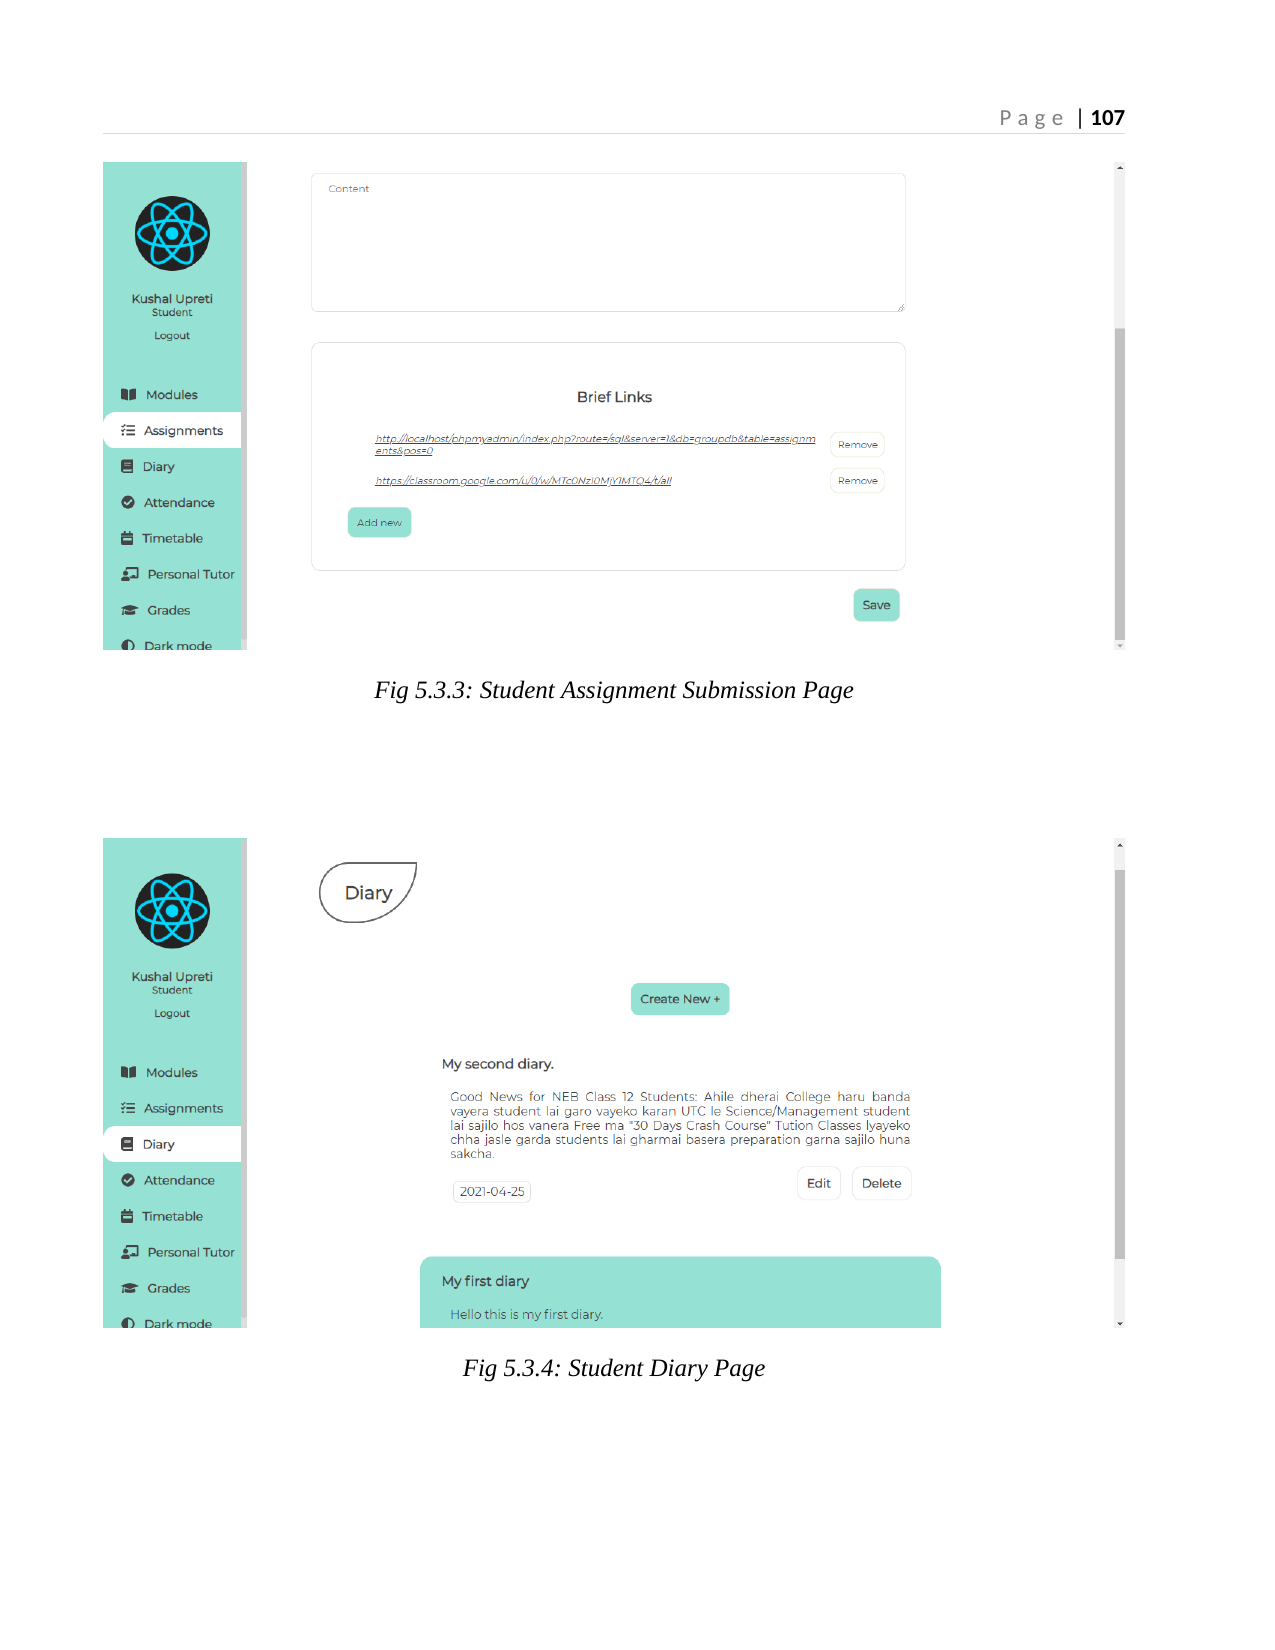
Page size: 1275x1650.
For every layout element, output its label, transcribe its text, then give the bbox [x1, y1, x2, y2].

text Fig 5.3.4: Student Diary Page [103, 1353, 1125, 1381]
text Fig 5.3.3: Student Assignment Submission Page [103, 675, 1125, 704]
picture [103, 838, 1125, 1328]
picture [103, 162, 1125, 650]
